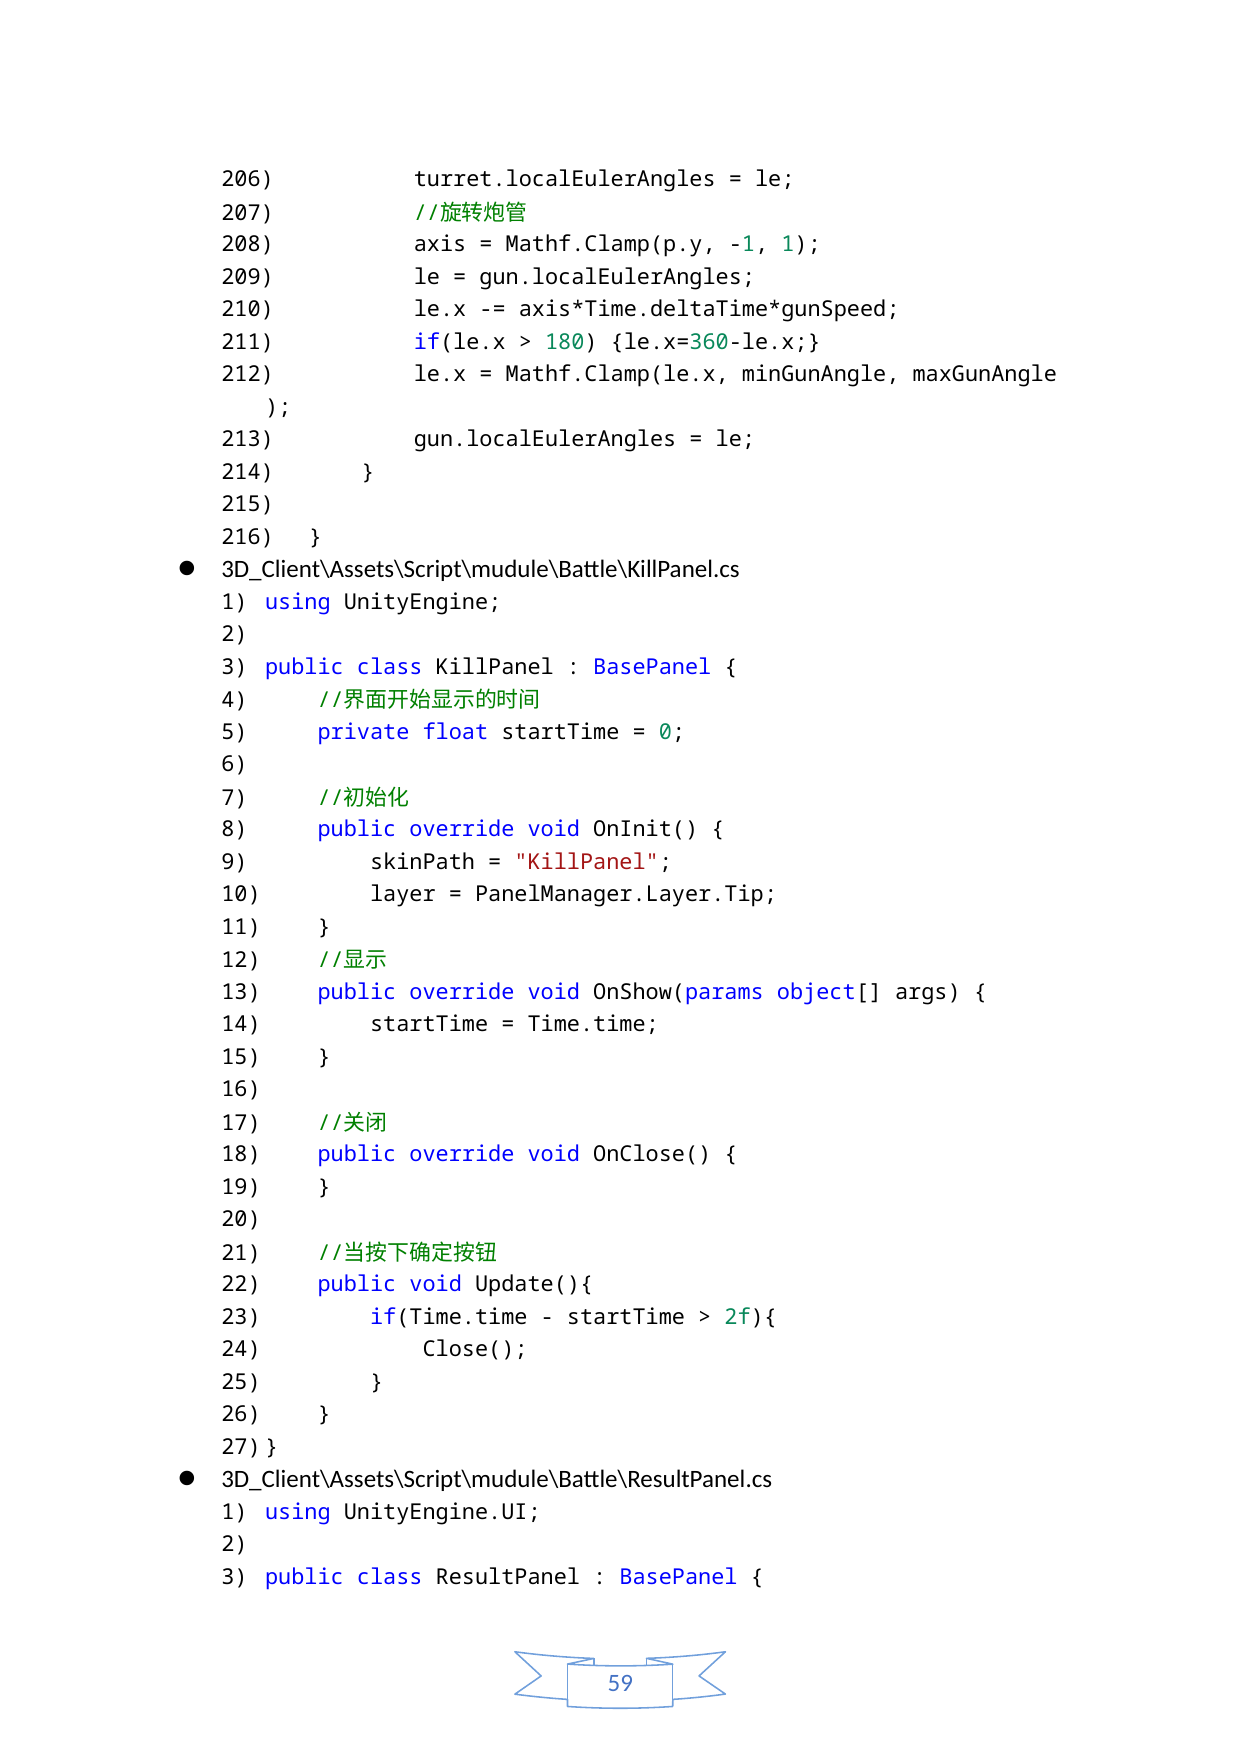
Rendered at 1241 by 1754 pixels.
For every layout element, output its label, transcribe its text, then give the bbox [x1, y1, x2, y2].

list //显示 [221, 942, 1063, 974]
list public class KillPanel : BasePanel { [221, 649, 1063, 682]
list le = gun.localEulerAngles; [221, 259, 1063, 292]
list } [221, 454, 1063, 487]
list //当按下确定按钮 [221, 1234, 1063, 1267]
list 3D_Client\Assets\Script\mudule\Battle\ResultPanel.cs [177, 1462, 1063, 1494]
list public override void OnClose() { [221, 1137, 1063, 1169]
list startTime = Time.time; [221, 1007, 1063, 1039]
list le.x = Mathf.Clamp(le.x, minGunAngle, maxGunAngle); [221, 357, 1063, 422]
list //初始化 [221, 779, 1063, 812]
list Close(); [221, 1332, 1063, 1364]
list layer = PanelManager.Layer.Tip; [221, 877, 1063, 909]
list public override void OnInit() { [221, 812, 1063, 844]
list axis = Mathf.Clamp(p.y, -1, 1); [221, 227, 1063, 259]
list turret.localEulerAngles = le; [221, 162, 1063, 194]
list using UnityEngine.UI; [221, 1494, 1063, 1527]
list } [221, 1039, 1063, 1072]
list public class ResultPanel : BasePanel { [221, 1559, 1063, 1592]
list using UnityEngine; [221, 584, 1063, 617]
list //旋转炮管 [221, 194, 1063, 227]
list //界面开始显示的时间 [221, 682, 1063, 714]
list } [221, 519, 1063, 552]
list //关闭 [221, 1104, 1063, 1137]
list public void Update(){ [221, 1267, 1063, 1299]
list } [221, 1364, 1063, 1397]
list } [221, 1429, 1063, 1462]
list if(le.x > 180) {le.x=360-le.x;} [221, 324, 1063, 357]
list } [221, 1169, 1063, 1202]
list private float startTime = 0; [221, 714, 1063, 747]
list 3D_Client\Assets\Script\mudule\Battle\KillPanel.cs [177, 552, 1063, 584]
list } [221, 1397, 1063, 1429]
list public override void OnShow(params object[] args) { [221, 974, 1063, 1007]
list if(Time.time - startTime > 2f){ [221, 1299, 1063, 1332]
list skinPath = "KillPanel"; [221, 844, 1063, 877]
list gun.localEulerAngles = le; [221, 422, 1063, 454]
list } [221, 909, 1063, 942]
list le.x -= axis*Time.deltaTime*gunSpeed; [221, 292, 1063, 324]
